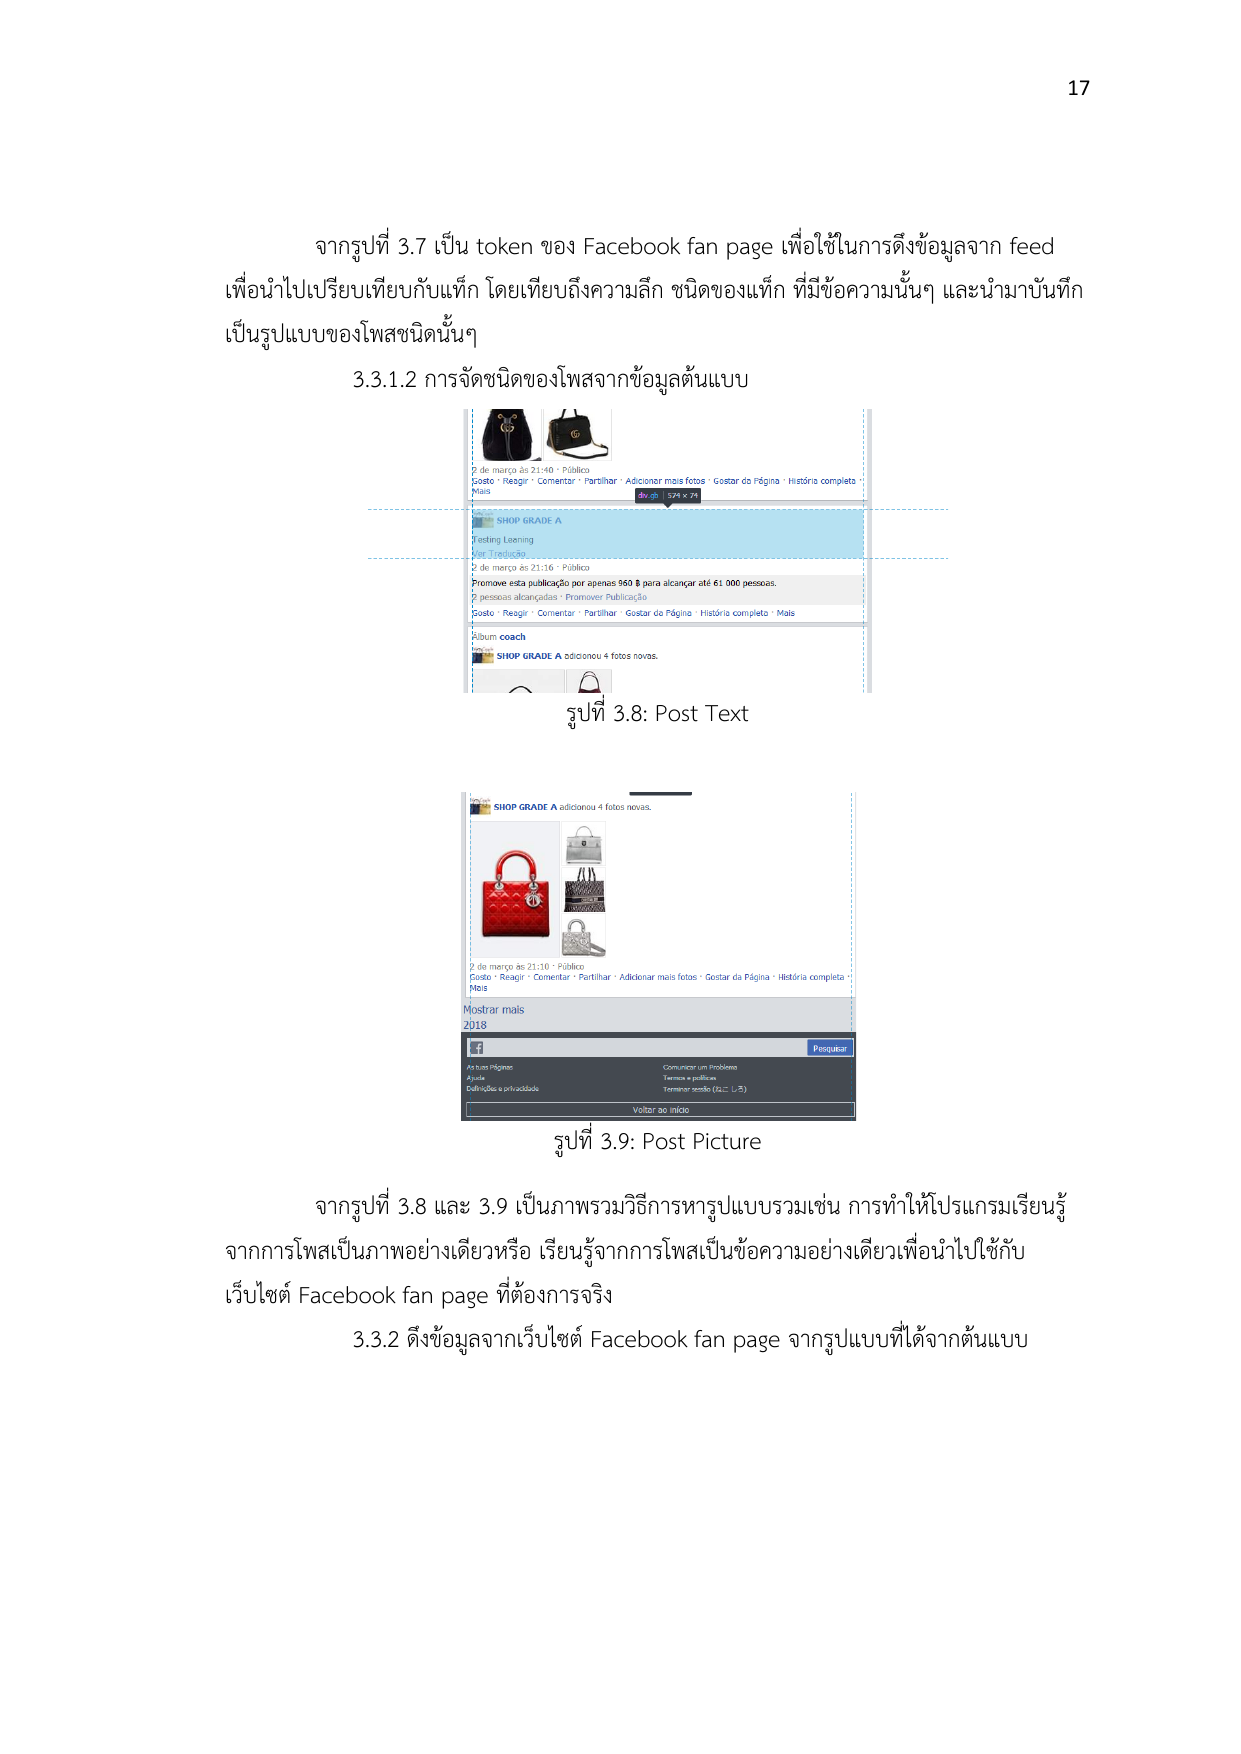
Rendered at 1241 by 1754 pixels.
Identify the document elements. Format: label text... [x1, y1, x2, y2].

text 3.3.2 ดึงข้อมูลจากเว็บไซต์ Facebook fan page จากรูปแบบที่ได้จากต้นแบบ [225, 1319, 1090, 1363]
text 3.3.1.2 การจัดชนิดของโพสจากข้อมูลต้นแบบ [225, 358, 1090, 402]
text จากรูปที่ 3.7 เป็น token ของ Facebook fan page เพื่อใช้ในการดึงข้อมูลจาก feed เพื่อนำไปเปรียบเทียบกับแท็ก โดยเทียบถึงความลึก ชนิดของแท็ก ที่มีข้อความนั้นๆ และนำมาบันทึกเป็นรูปแบบของโพสชนิดนั้นๆ [225, 225, 1090, 358]
text รูปที่ 3.8: Post Text [225, 693, 1090, 737]
picture [459, 792, 857, 1121]
picture [367, 409, 949, 693]
text รูปที่ 3.9: Post Picture [225, 1120, 1090, 1165]
text จากรูปที่ 3.8 และ 3.9 เป็นภาพรวมวิธีการหารูปแบบรวมเช่น การทำให้โปรแกรมเรียนรู้จากการโพสเป็นภาพอย่างเดียวหรือ เรียนรู้จากการโพสเป็นข้อความอย่างเดียวเพื่อนำไปใช้กับเว็บไซต์ Facebook fan page ที่ต้องการจริง [225, 1186, 1090, 1319]
